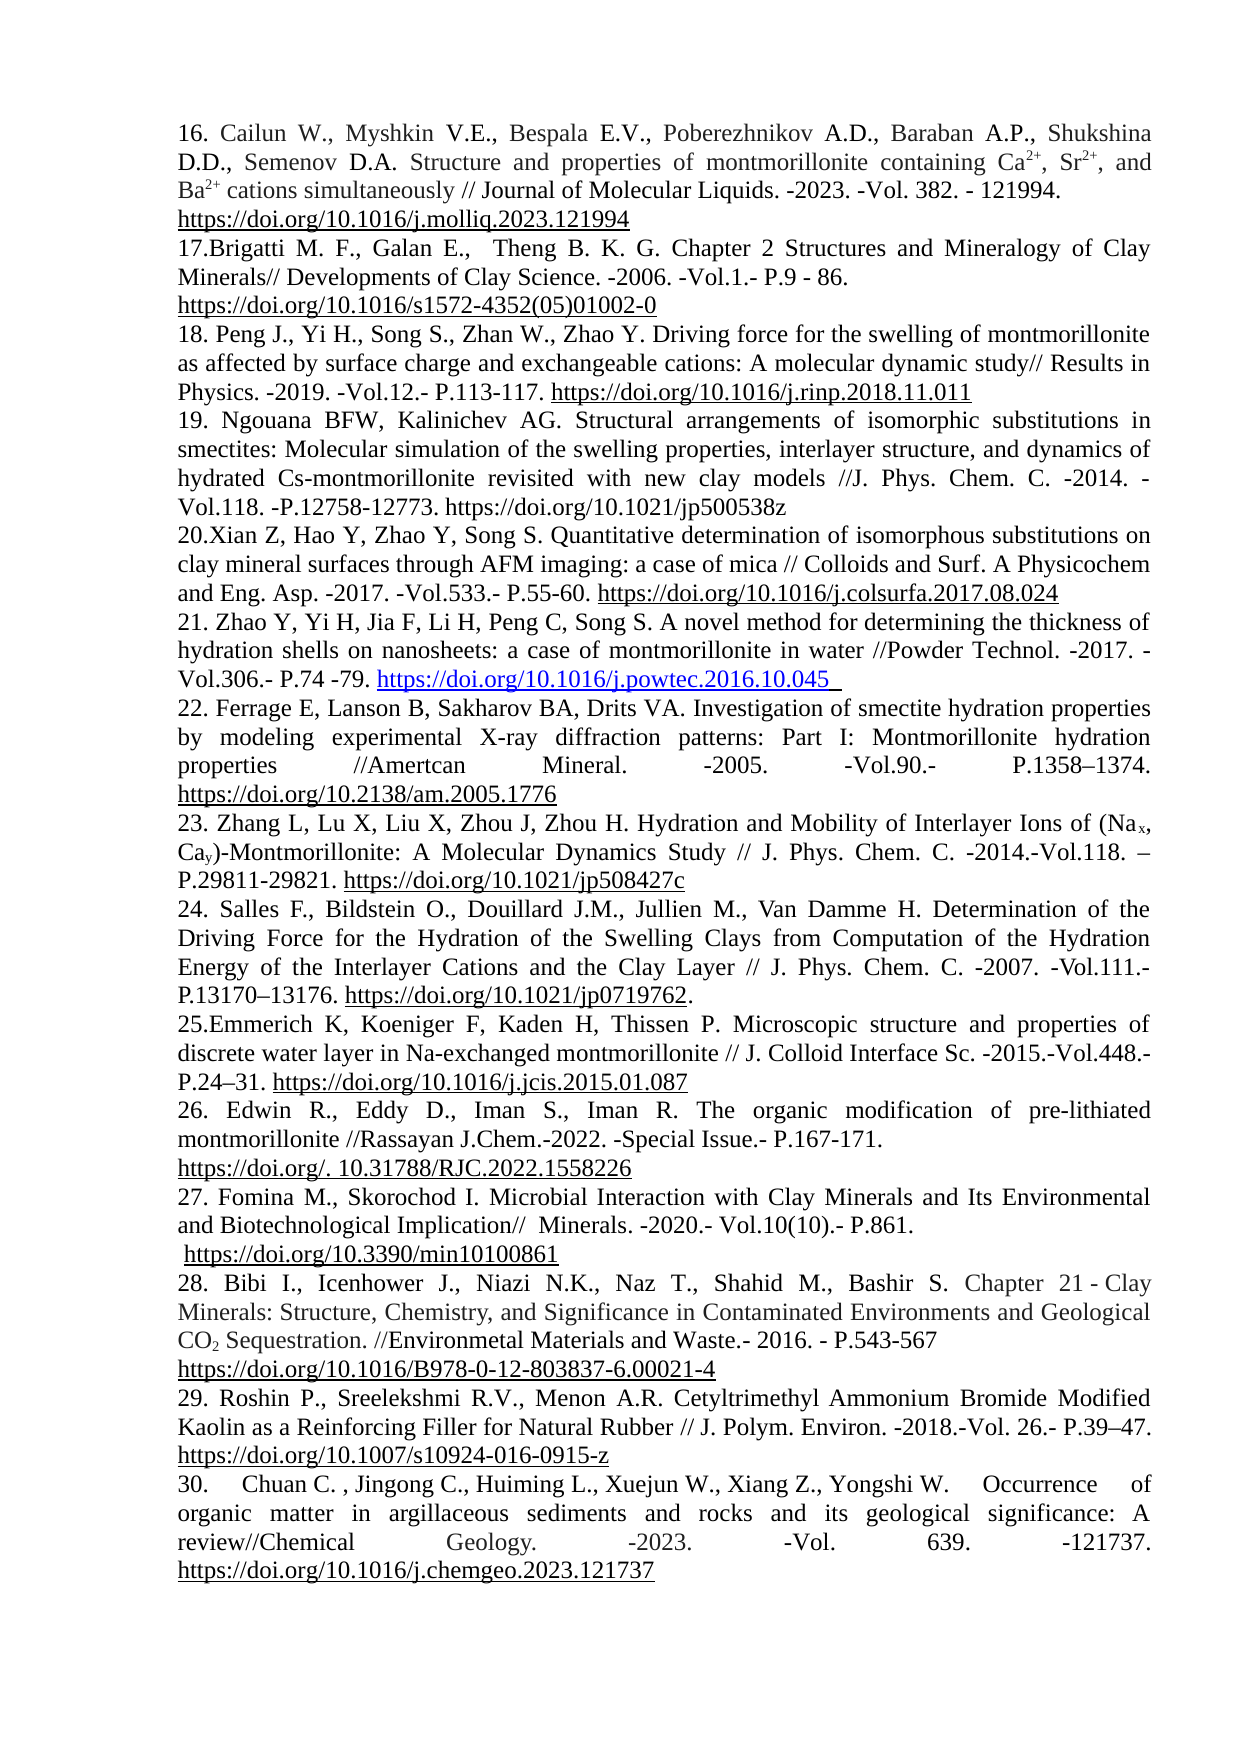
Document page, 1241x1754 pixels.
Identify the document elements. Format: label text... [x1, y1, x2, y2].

text 23. Zhang L, Lu X, Liu X, Zhou J, Zhou H. Hydration and Mobility of Interlayer Ions of (Nax, Cay)-Montmorillonite: A Molecular Dynamics Study // J. Phys. Chem. C. -2014.-Vol.118. –P.29811-29821. https://doi.org/10.1021/jp508427c [177, 808, 1152, 894]
text 17.Brigatti M. F., Galan E., Theng B. K. G. Chapter 2 Structures and Mineralogy of Clay Minerals// Developments of Clay Science. -2006. -Vol.1.- P.9 - 86. [177, 233, 1152, 291]
text 28. Bibi I., Icenhower J., Niazi N.K., Naz T., Shahid M., Bashir S. Chapter 21 - Clay Minerals: Structure, Chemistry, and Significance in Contaminated Environments and Geological CO2 Sequestration. //Environmetal Materials and Waste.- 2016. - P.543-567 [177, 1268, 1152, 1354]
text https://doi.org/10.1016/j.molliq.2023.121994 [177, 204, 1152, 233]
text https://doi.org/. 10.31788/RJC.2022.1558226 [177, 1153, 1152, 1182]
text 18. Peng J., Yi H., Song S., Zhan W., Zhao Y. Driving force for the swelling of montmorillonite as affected by surface charge and exchangeable cations: A molecular dynamic study// Results in Physics. -2019. -Vol.12.- P.113-117. https://doi.org/10.1016/j.rinp.2018.11.011 [177, 319, 1152, 406]
text 25.Emmerich K, Koeniger F, Kaden H, Thissen P. Microscopic structure and properties of discrete water layer in Na-exchanged montmorillonite // J. Colloid Interface Sc. -2015.-Vol.448.- P.24–31. https://doi.org/10.1016/j.jcis.2015.01.087 [177, 1009, 1152, 1096]
text 19. Ngouana BFW, Kalinichev AG. Structural arrangements of isomorphic substitutions in smectites: Molecular simulation of the swelling properties, interlayer structure, and dynamics of hydrated Cs-montmorillonite revisited with new clay models //J. Phys. Chem. C. -2014. -Vol.118. -P.12758-12773. https://doi.org/10.1021/jp500538z [177, 406, 1152, 521]
text https://doi.org/10.1016/s1572-4352(05)01002-0 [177, 291, 1152, 319]
text 26. Edwin R., Eddy D., Iman S., Iman R. The organic modification of pre-lithiated montmorillonite //Rassayan J.Chem.-2022. -Special Issue.- P.167-171. [177, 1096, 1152, 1153]
text https://doi.org/10.1016/B978-0-12-803837-6.00021-4 [177, 1354, 1152, 1383]
subtitle 24. Salles F., Bildstein O., Douillard J.M., Jullien M., Van Damme H. Determination of the Driving Force for the Hydration of the Swelling Clays from Computation of the Hydration Energy of the Interlayer Cations and the Clay Layer // J. Phys. Chem. C. -2007. -Vol.111.- P.13170–13176. https://doi.org/10.1021/jp0719762. [177, 894, 1152, 1009]
text 27. Fomina М., Skorochod I. Microbial Interaction with Clay Minerals and Its Environmental and Biotechnological Implication// Minerals. -2020.- Vol.10(10).- P.861. [177, 1182, 1152, 1239]
text 22. Ferrage E, Lanson B, Sakharov BA, Drits VA. Investigation of smectite hydration properties by modeling experimental X-ray diffraction patterns: Part I: Montmorillonite hydration properties //Amertcan Mineral. -2005. -Vol.90.- P.1358–1374. https://doi.org/10.2138/am.2005.1776 [177, 693, 1152, 808]
text 30. Chuan C. , Jingong C., Huiming L., Xuejun W., Xiang Z., Yongshi W. Occurrence of organic matter in argillaceous sediments and rocks and its geological significance: A review//Chemical Geology. -2023. -Vol. 639. -121737. https://doi.org/10.1016/j.chemgeo.2023.121737 [177, 1469, 1152, 1584]
text 21. Zhao Y, Yi H, Jia F, Li H, Peng C, Song S. A novel method for determining the thickness of hydration shells on nanosheets: a case of montmorillonite in water //Powder Technol. -2017. -Vol.306.- P.74 -79. https://doi.org/10.1016/j.powtec.2016.10.045 [177, 607, 1152, 693]
text 16. Cailun W., Myshkin V.E., Bespala E.V., Poberezhnikov А.D., Baraban А.P., Shukshina D.D., Semenov D.А. Structure and properties of montmorillonite containing Ca2+, Sr2+, and Ba2+ cations simultaneously // Journal of Molecular Liquids. -2023. -Vol. 382. - 121994. [177, 118, 1152, 204]
text 20.Xian Z, Hao Y, Zhao Y, Song S. Quantitative determination of isomorphous substitutions on clay mineral surfaces through AFM imaging: a case of mica // Colloids and Surf. A Physicochem and Eng. Asp. -2017. -Vol.533.- P.55-60. https://doi.org/10.1016/j.colsurfa.2017.08.024 [177, 521, 1152, 607]
text 29. Roshin Р., Sreelekshmi R.V., Menon А.R. Cetyltrimethyl Ammonium Bromide Modified Kaolin as a Reinforcing Filler for Natural Rubber // J. Polym. Environ. -2018.-Vol. 26.- P.39–47. https://doi.org/10.1007/s10924-016-0915-z [177, 1383, 1152, 1469]
text https://doi.org/10.3390/min10100861 [177, 1239, 1152, 1268]
